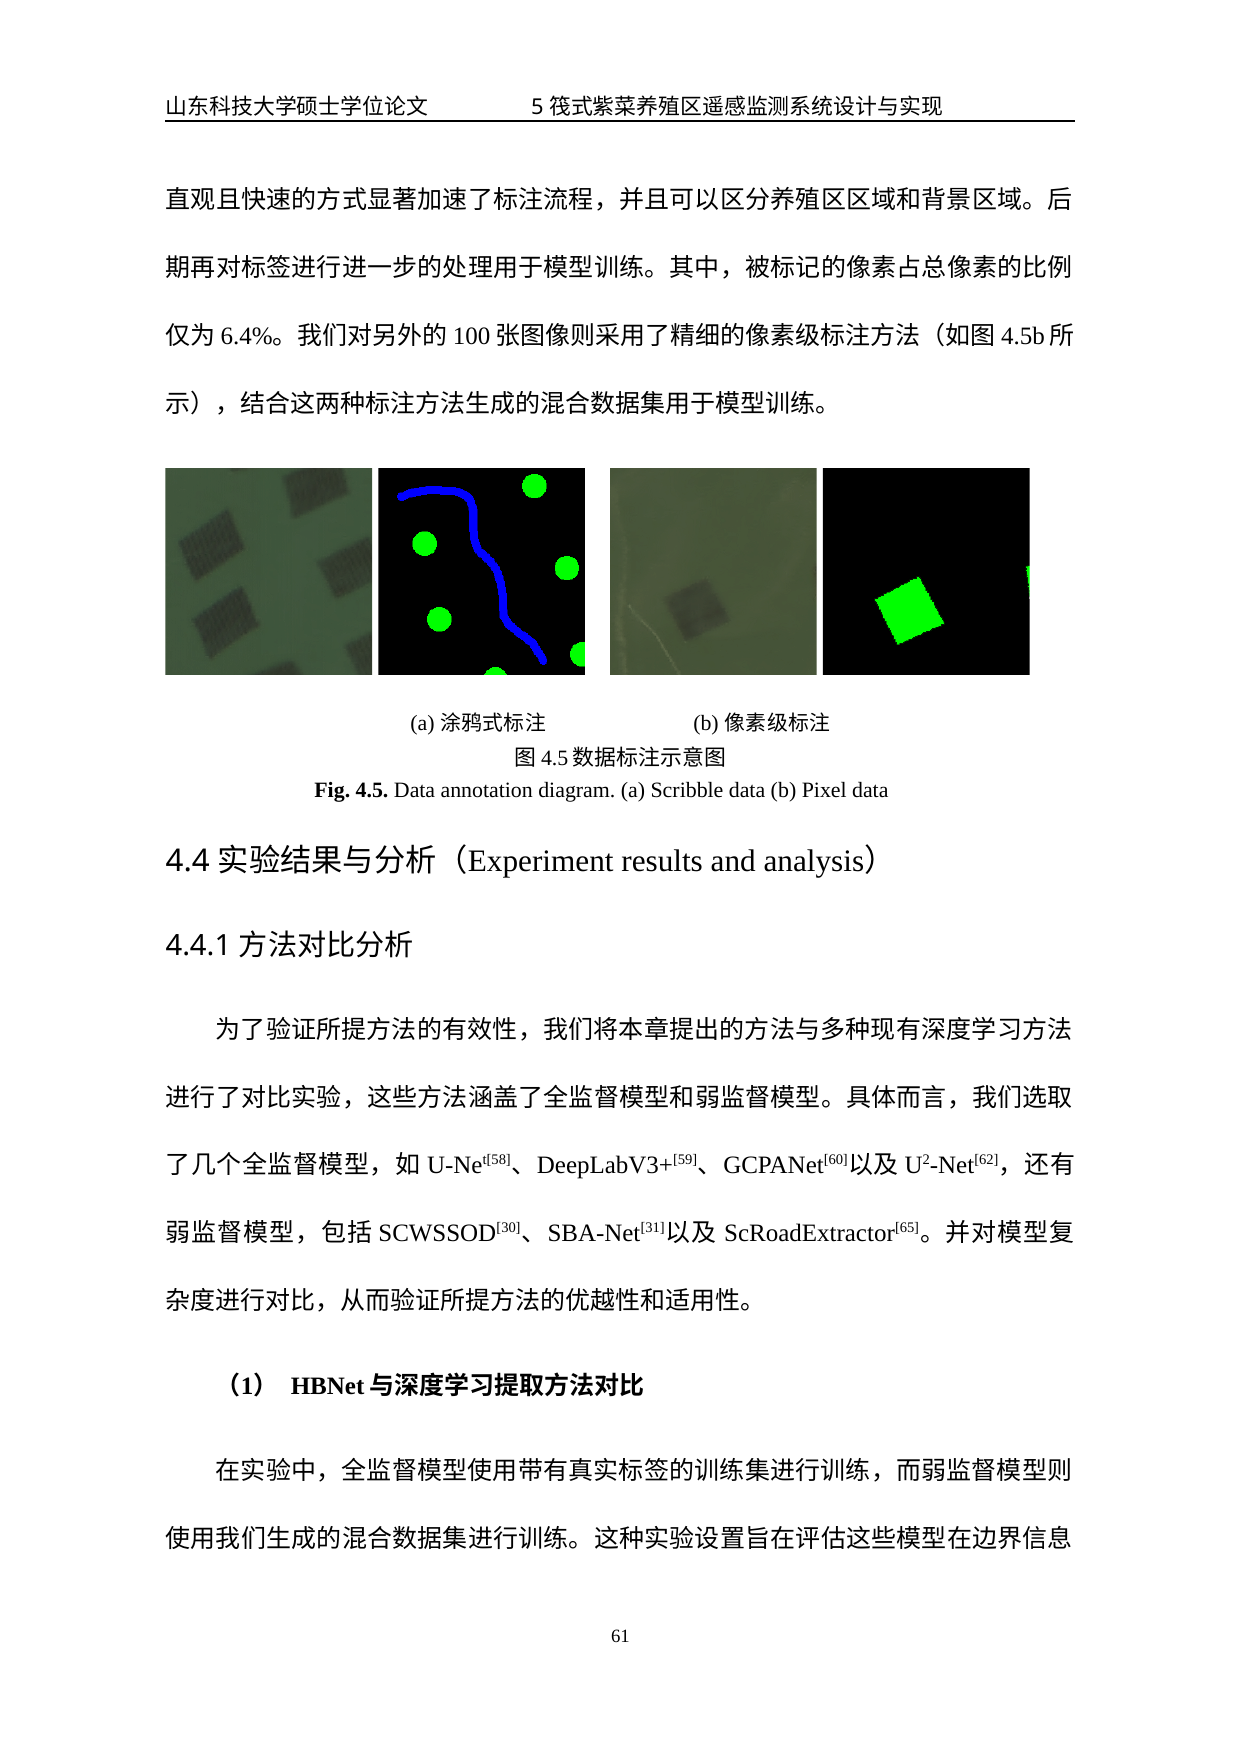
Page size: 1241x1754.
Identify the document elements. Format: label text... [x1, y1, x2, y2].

subtitle 4.4 实验结果与分析（Experiment results and analysis） [165, 823, 1075, 891]
text Fig. 4.5. Data annotation diagram. (a) Scribble data (b) Pixel data [165, 772, 1037, 806]
picture [378, 468, 585, 675]
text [165, 1435, 1075, 1571]
picture [610, 468, 817, 675]
picture [822, 468, 1030, 675]
text 图4.5数据标注示意图 [165, 738, 1075, 772]
text 为了验证所提方法的有效性，我们将本章提出的方法与多种现有深度学习方法进行了对比实验，这些方法涵盖了全监督模型和弱监督模型。具体而言，我们选取了几个全监督模型，如 U-Net[58]、DeepLabV3+[59]、GCPANet[60]以及U2-Net[62]，还有弱监督模型，包括SCWSSOD[30]、SBA-Net[31]以及 ScRoadExtractor[65]。并对模型复杂度进行对比，从而验证所提方法的优越性和适用性。 [165, 993, 1075, 1333]
list HBNet与深度学习提取方法对比 [216, 1350, 1075, 1418]
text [165, 164, 1075, 436]
picture [165, 468, 373, 675]
subtitle 4.4.1 方法对比分析 [165, 908, 1075, 976]
text (a) 涂鸦式标注 (b) 像素级标注 [165, 704, 1075, 738]
